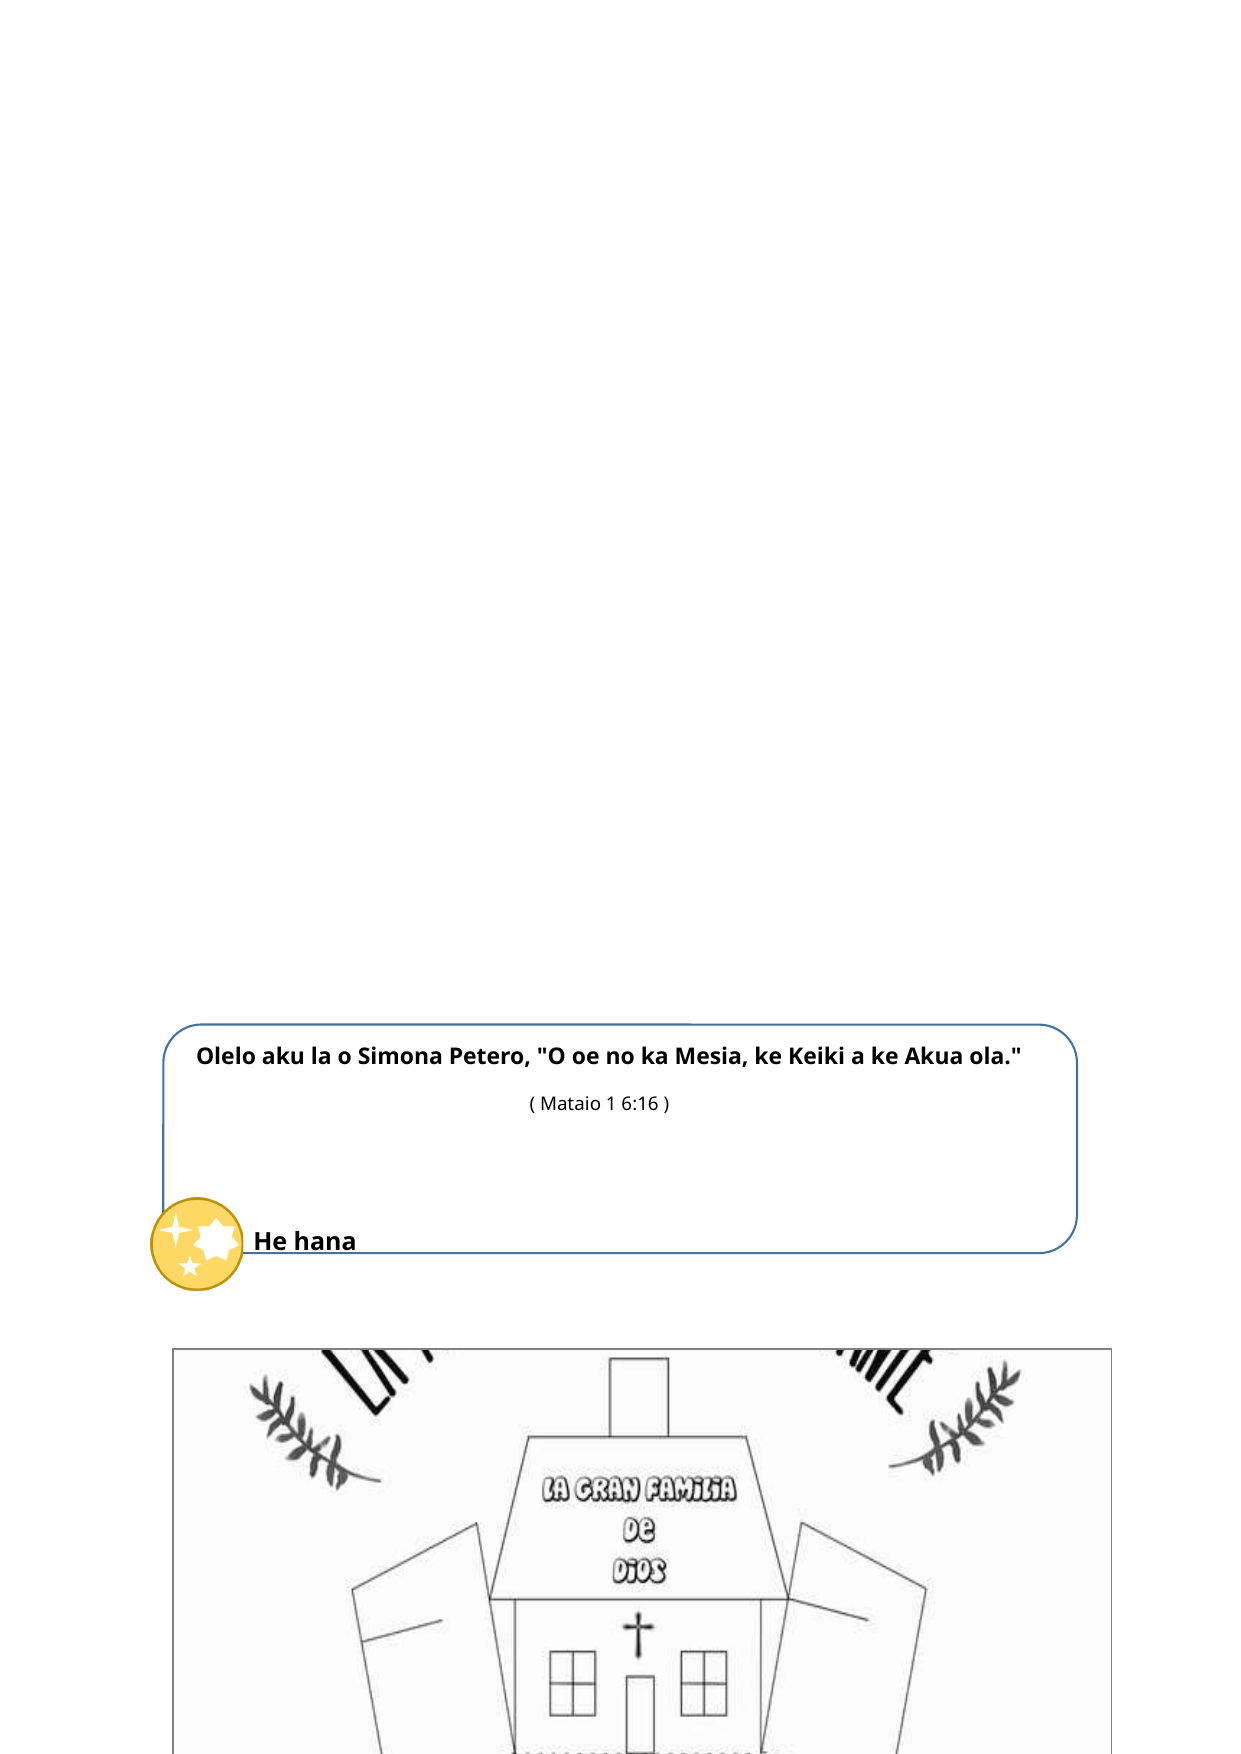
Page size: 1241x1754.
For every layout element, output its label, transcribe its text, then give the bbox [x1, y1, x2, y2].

text ( Mataio 1 6:16 ) [150, 1090, 1090, 1116]
picture [174, 1350, 1111, 1754]
picture [150, 1197, 244, 1291]
text He hana [244, 1223, 1090, 1257]
text Olelo aku la o Simona Petero, "O oe no ka Mesia, ke Keiki a ke Akua ola." [150, 1040, 1090, 1071]
